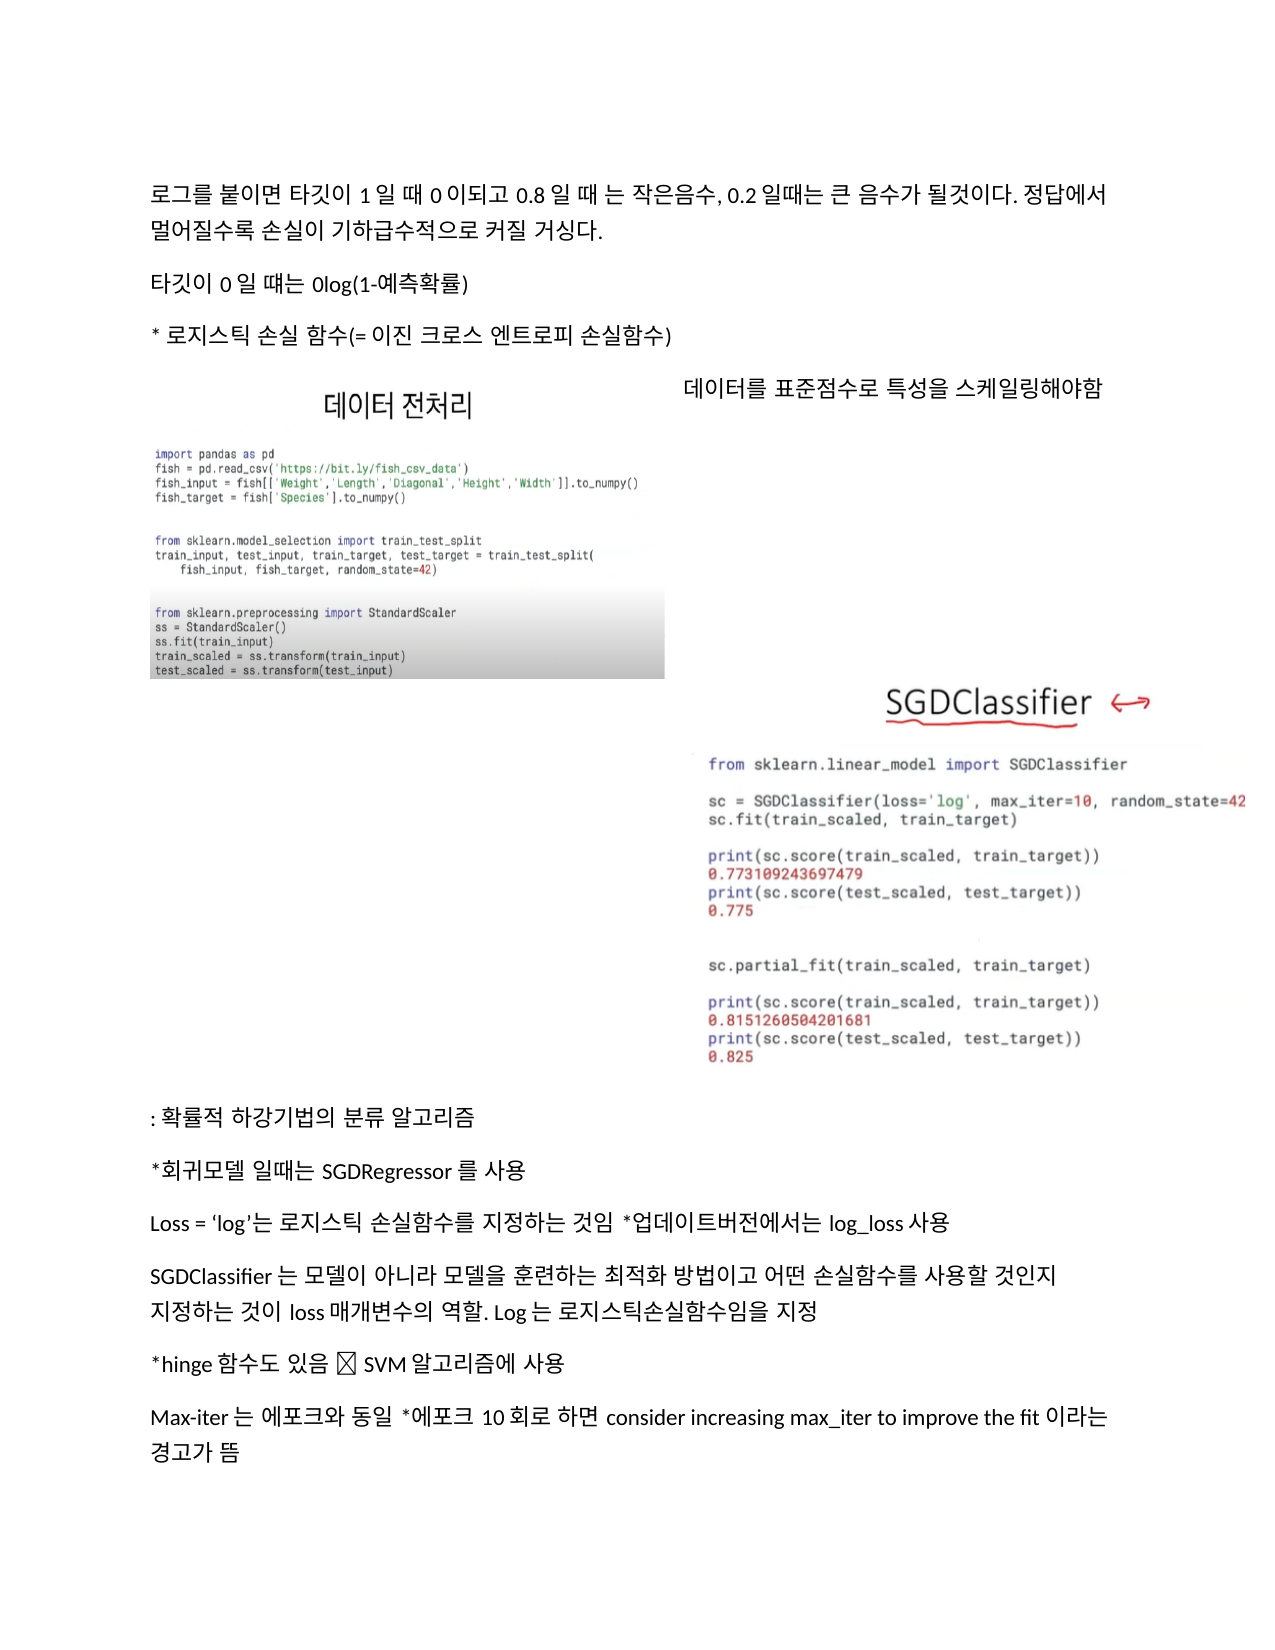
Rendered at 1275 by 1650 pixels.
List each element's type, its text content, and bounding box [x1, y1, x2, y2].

picture [150, 370, 665, 679]
text Max-iter는 에포크와 동일 *에포크 10회로 하면 consider increasing max_iter to improve the fit이라는 경고가 뜸 [150, 1398, 1125, 1468]
text 타깃이 0일 떄는 0log(1-예측확률) [150, 266, 1125, 299]
text * 로지스틱 손실 함수(= 이진 크로스 엔트로피 손실함수) [150, 318, 1125, 351]
text : 확률적 하강기법의 분류 알고리즘 [150, 657, 1125, 1133]
text Loss = ‘log’는 로지스틱 손실함수를 지정하는 것임 *업데이트버전에서는 log_loss사용 [150, 1205, 1125, 1238]
text *hinge함수도 있음 SVM알고리즘에 사용 [150, 1346, 1125, 1379]
picture [683, 657, 1246, 1079]
text *회귀모델 일때는 SGDRegressor를 사용 [150, 1153, 1125, 1186]
text 로그를 붙이면 타깃이 1일 때 0이되고 0.8일 때 는 작은음수, 0.2일때는 큰 음수가 될것이다. 정답에서 멀어질수록 손실이 기하급수적으로 커질 거싱다. [150, 177, 1125, 246]
text 데이터를 표준점수로 특성을 스케일링해야함 [665, 371, 1125, 404]
text SGDClassifier는 모델이 아니라 모델을 훈련하는 최적화 방법이고 어떤 손실함수를 사용할 것인지 지정하는 것이 loss매개변수의 역할. Log는 로지스틱손실함수임을 지정 [150, 1258, 1125, 1327]
